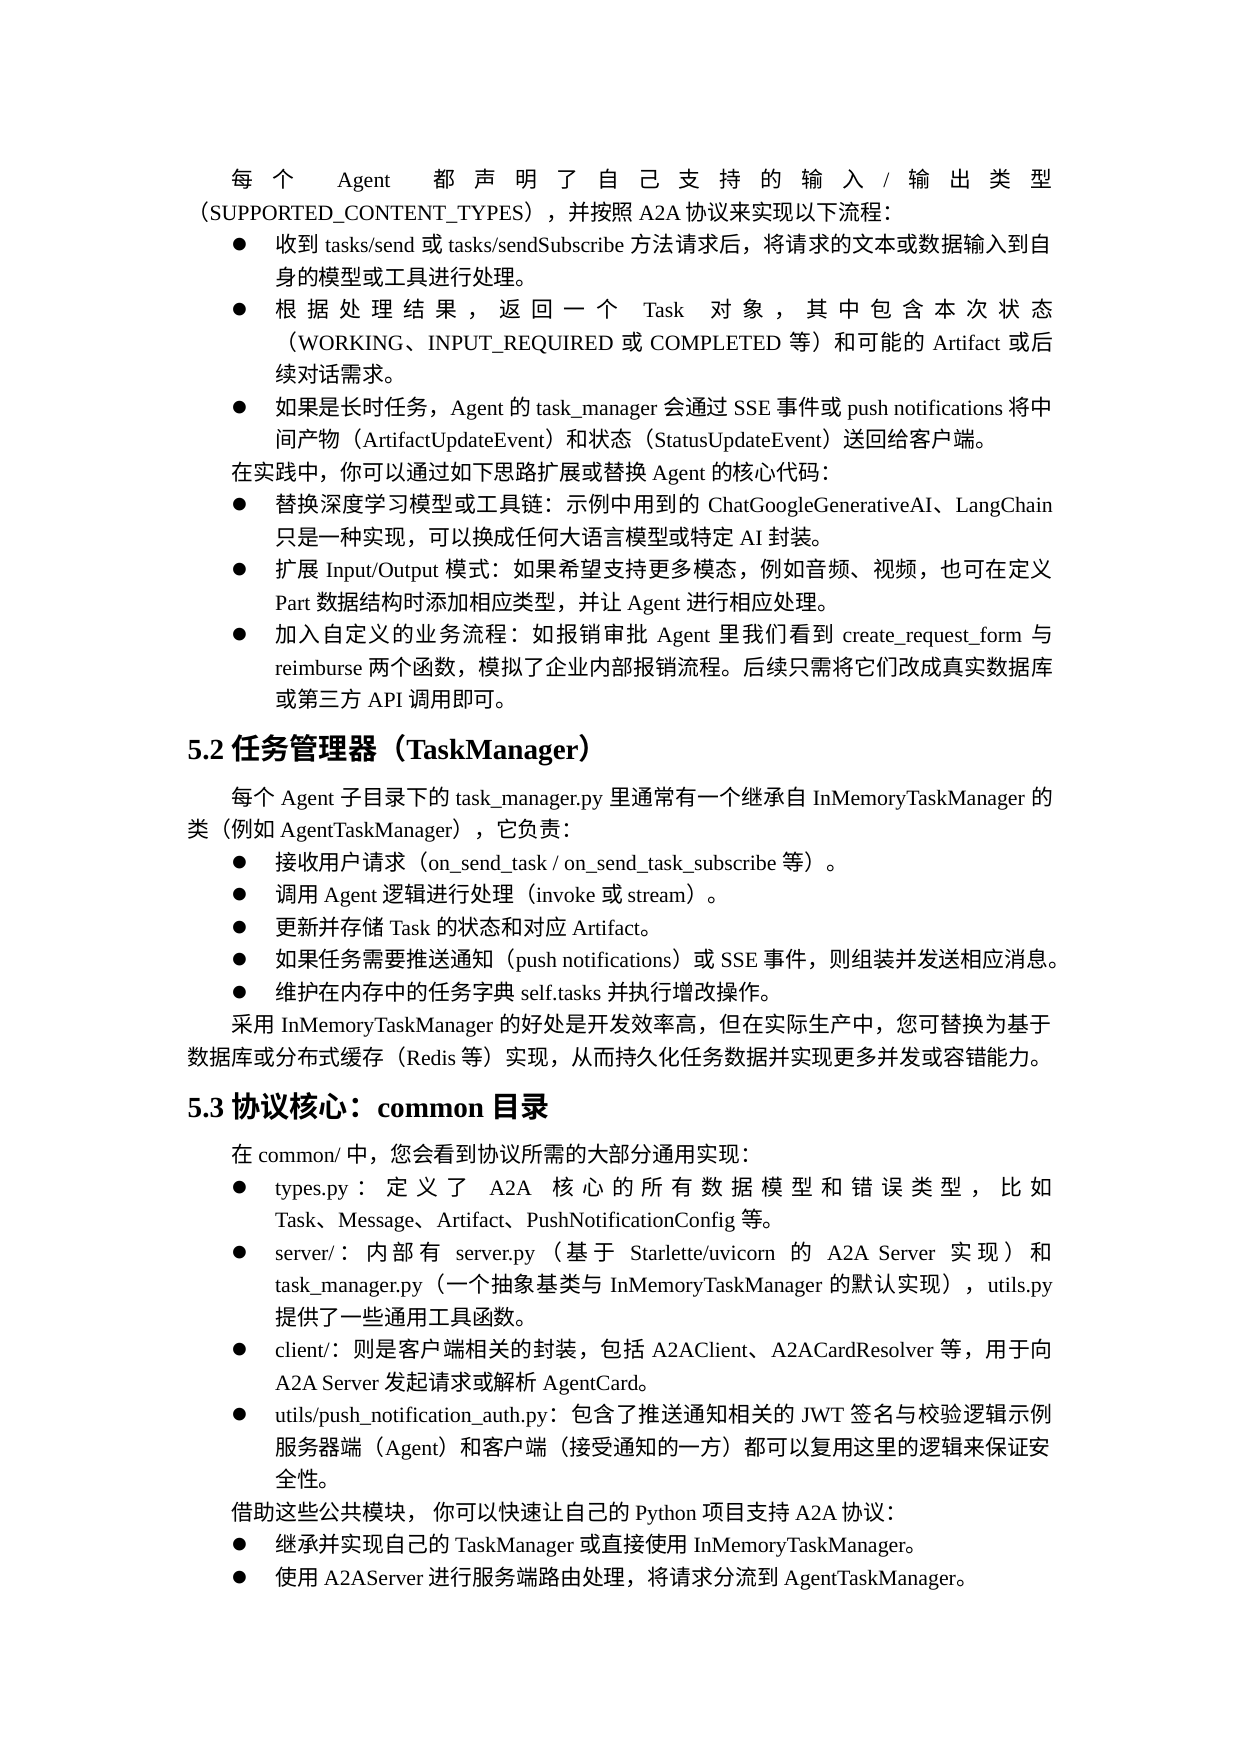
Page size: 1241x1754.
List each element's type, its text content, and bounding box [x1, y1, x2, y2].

list 替换深度学习模型或工具链：示例中用到的 ChatGoogleGenerativeAI、LangChain 只是一种实现，可以换成任何大语言模型或特定 AI 封装。 [231, 487, 1053, 552]
list 采用 InMemoryTaskManager 的好处是开发效率高，但在实际生产中，您可替换为基于数据库或分布式缓存（Redis 等）实现，从而持久化任务数据并实现更多并发或容错能力。 [187, 1007, 1053, 1072]
list 5.2 任务管理器（TaskManager） [187, 714, 1053, 779]
list 如果任务需要推送通知（push notifications）或 SSE 事件，则组装并发送相应消息。 [231, 942, 1053, 974]
list 加入自定义的业务流程：如报销审批 Agent 里我们看到 create_request_form 与 reimburse 两个函数，模拟了企业内部报销流程。后续只需将它们改成真实数据库或第三方 API 调用即可。 [231, 617, 1053, 714]
list 收到 tasks/send 或 tasks/sendSubscribe 方法请求后，将请求的文本或数据输入到自身的模型或工具进行处理。 [231, 227, 1053, 292]
list client/：则是客户端相关的封装，包括 A2AClient、A2ACardResolver 等，用于向 A2A Server 发起请求或解析 AgentCard。 [231, 1332, 1053, 1397]
list 根据处理结果，返回一个 Task 对象，其中包含本次状态（WORKING、INPUT_REQUIRED 或 COMPLETED 等）和可能的 Artifact 或后续对话需求。 [231, 292, 1053, 389]
list 更新并存储 Task 的状态和对应 Artifact。 [231, 909, 1053, 942]
list 维护在内存中的任务字典 self.tasks 并执行增改操作。 [231, 974, 1053, 1007]
list server/：内部有 server.py（基于 Starlette/uvicorn 的 A2A Server 实现）和 task_manager.py（一个抽象基类与 InMemoryTaskManager 的默认实现），utils.py 提供了一些通用工具函数。 [231, 1234, 1053, 1332]
list 5.3 协议核心：common 目录 [187, 1072, 1053, 1137]
list 调用 Agent 逻辑进行处理（invoke 或 stream）。 [231, 877, 1053, 909]
list 使用 A2AServer 进行服务端路由处理，将请求分流到 AgentTaskManager。 [231, 1559, 1053, 1592]
list 扩展 Input/Output 模式：如果希望支持更多模态，例如音频、视频，也可在定义 Part 数据结构时添加相应类型，并让 Agent 进行相应处理。 [231, 552, 1053, 617]
list 接收用户请求（on_send_task / on_send_task_subscribe 等）。 [231, 844, 1053, 877]
list types.py：定义了 A2A 核心的所有数据模型和错误类型，比如 Task、Message、Artifact、PushNotificationConfig 等。 [231, 1169, 1053, 1234]
list 在实践中，你可以通过如下思路扩展或替换 Agent 的核心代码： [187, 454, 1053, 487]
list 在 common/ 中，您会看到协议所需的大部分通用实现： [187, 1137, 1053, 1169]
list utils/push_notification_auth.py：包含了推送通知相关的 JWT 签名与校验逻辑示例。服务器端（Agent）和客户端（接受通知的一方）都可以复用这里的逻辑来保证安全性。 [231, 1397, 1053, 1494]
list 每个 Agent 子目录下的 task_manager.py 里通常有一个继承自 InMemoryTaskManager 的类（例如 AgentTaskManager），它负责： [187, 779, 1053, 844]
list 借助这些公共模块， 你可以快速让自己的 Python 项目支持 A2A 协议： [187, 1494, 1053, 1527]
list 如果是长时任务，Agent 的 task_manager 会通过 SSE 事件或 push notifications 将中间产物（ArtifactUpdateEvent）和状态（StatusUpdateEvent）送回给客户端。 [231, 389, 1053, 454]
list 继承并实现自己的 TaskManager 或直接使用 InMemoryTaskManager。 [231, 1527, 1053, 1559]
list 每个 Agent 都声明了自己支持的输入/输出类型（SUPPORTED_CONTENT_TYPES），并按照 A2A 协议来实现以下流程： [187, 162, 1053, 227]
